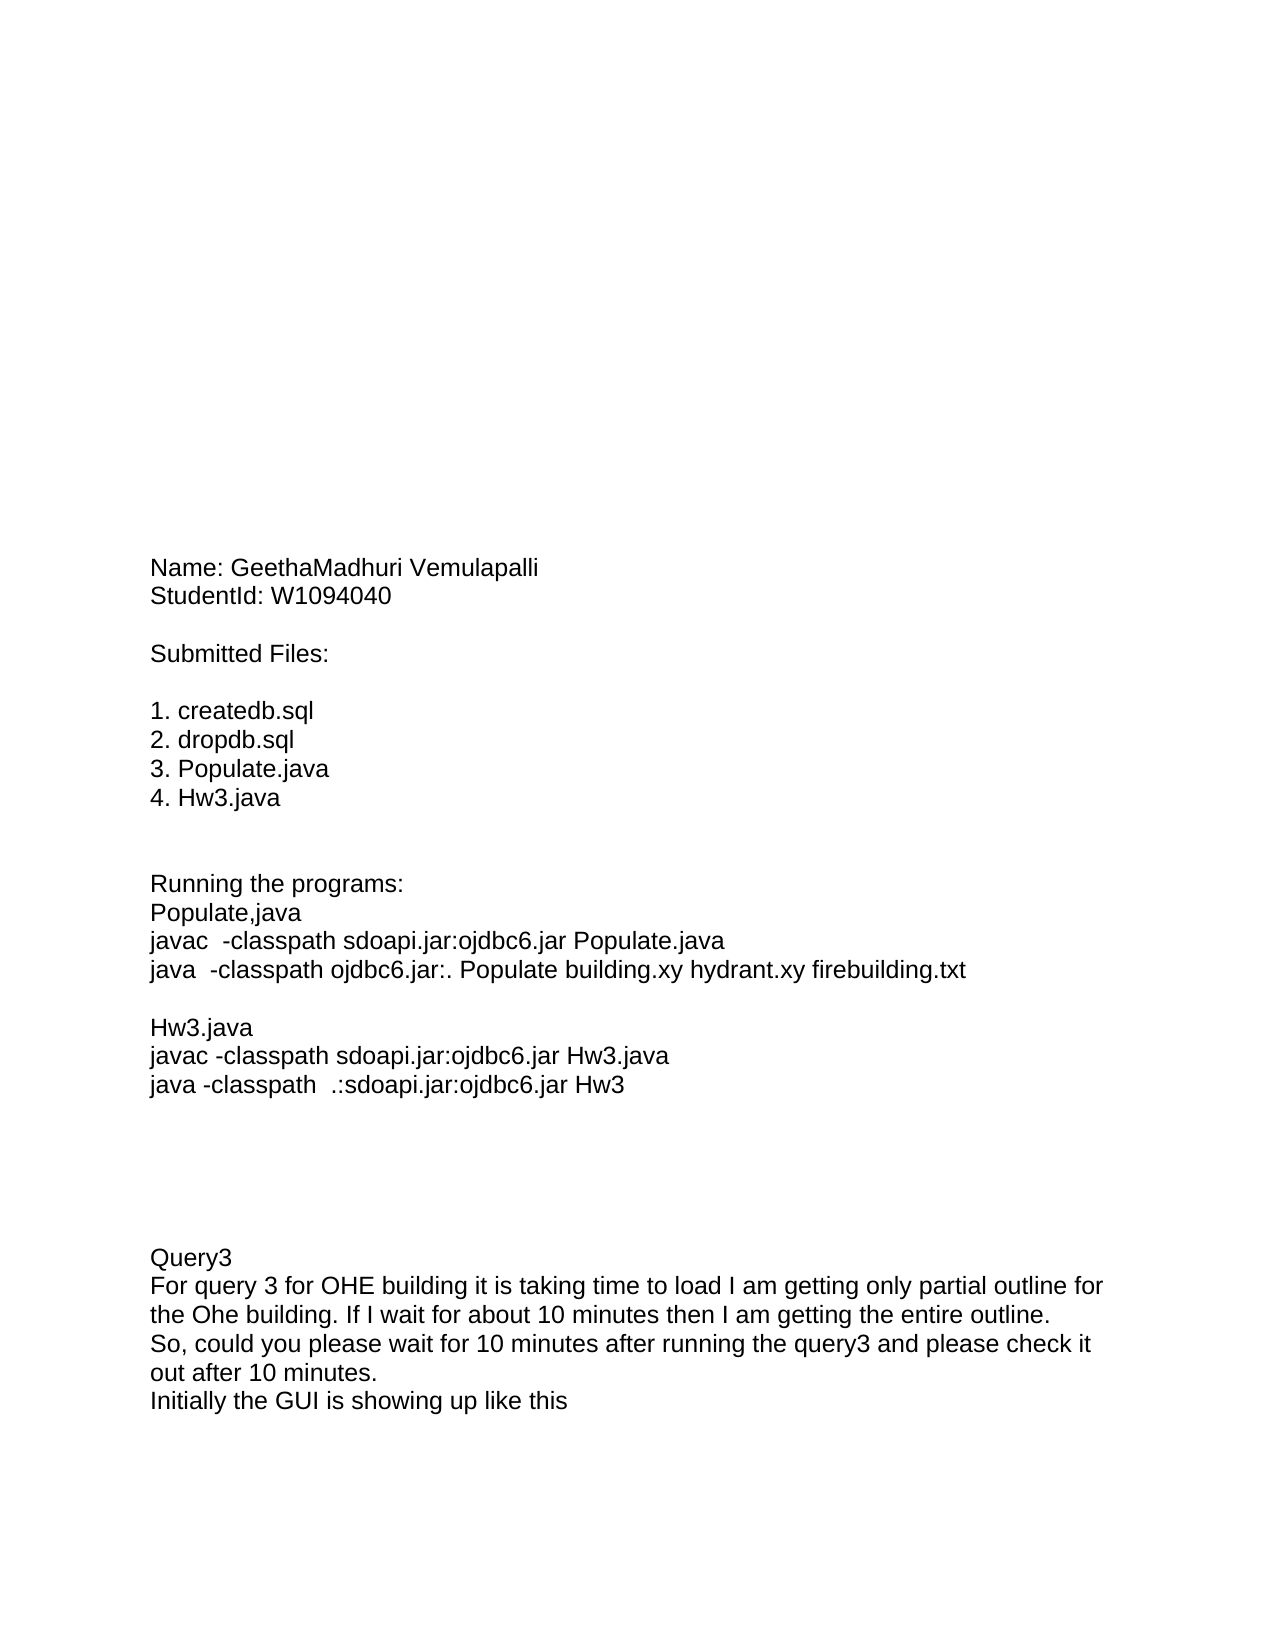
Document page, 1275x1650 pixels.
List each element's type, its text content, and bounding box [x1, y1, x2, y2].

text StudentId: W1094040 [150, 581, 1125, 610]
text 1. createdb.sql [150, 696, 1125, 725]
text Name: GeethaMadhuri Vemulapalli [150, 552, 1125, 581]
text javac -classpath sdoapi.jar:ojdbc6.jar Populate.java [150, 926, 1125, 955]
text Running the programs: [150, 869, 1125, 897]
text Initially the GUI is showing up like this [150, 1386, 1125, 1415]
text 2. dropdb.sql [150, 725, 1125, 754]
text 4. Hw3.java [150, 782, 1125, 811]
text java -classpath ojdbc6.jar:. Populate building.xy hydrant.xy firebuilding.txt [150, 955, 1125, 984]
text Submitted Files: [150, 639, 1125, 667]
text 3. Populate.java [150, 754, 1125, 782]
text java -classpath .:sdoapi.jar:ojdbc6.jar Hw3 [150, 1070, 1125, 1099]
text javac -classpath sdoapi.jar:ojdbc6.jar Hw3.java [150, 1041, 1125, 1070]
text Populate,java [150, 897, 1125, 926]
text For query 3 for OHE building it is taking time to load I am getting only partial outline for the Ohe building. If I wait for about 10 minutes then I am getting the entire outline. [150, 1271, 1125, 1329]
text Hw3.java [150, 1012, 1125, 1041]
text Query3 [150, 1242, 1125, 1271]
text So, could you please wait for 10 minutes after running the query3 and please check it out after 10 minutes. [150, 1329, 1125, 1386]
